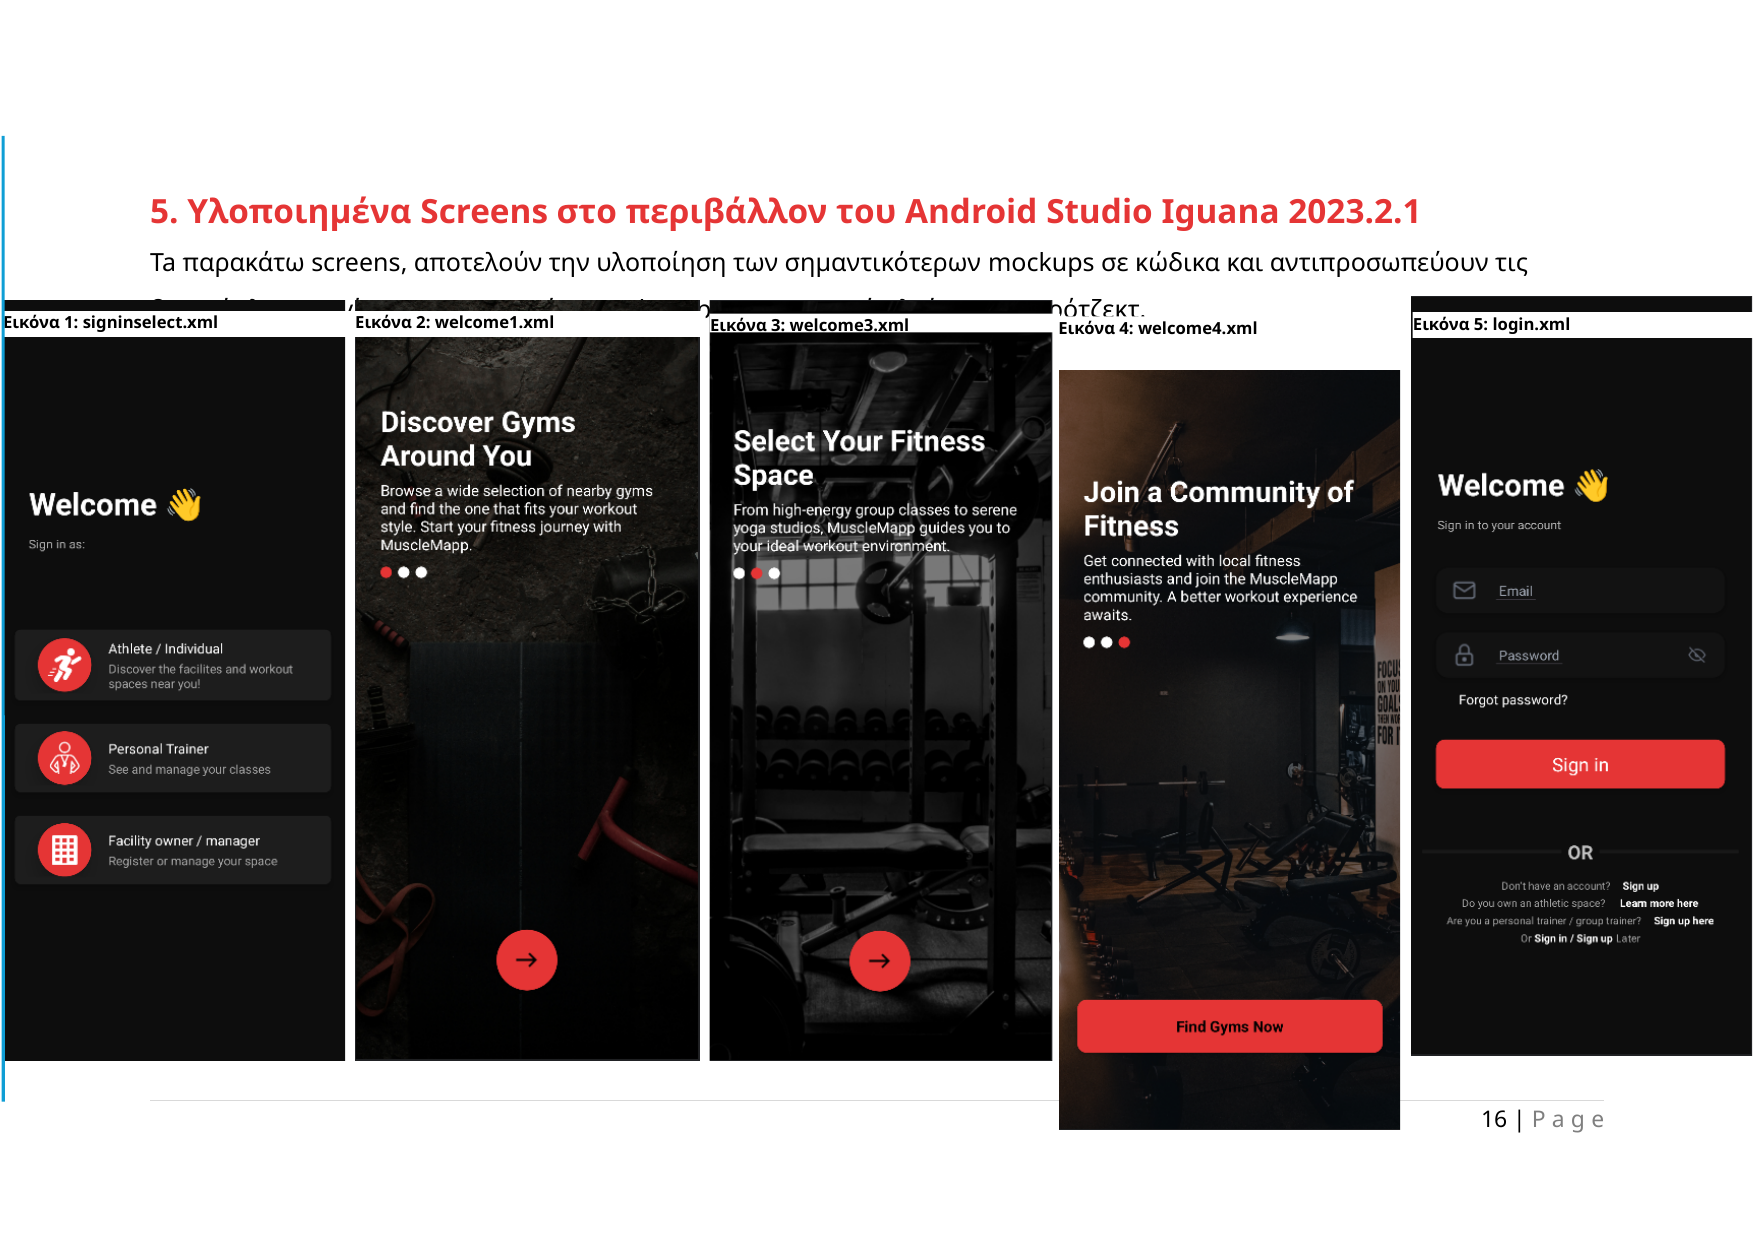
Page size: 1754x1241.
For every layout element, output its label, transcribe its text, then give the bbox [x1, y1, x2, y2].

picture [1411, 296, 1753, 1056]
picture [709, 300, 1053, 313]
picture [355, 337, 700, 1061]
picture [5, 337, 345, 1061]
picture [5, 300, 345, 311]
picture [709, 333, 1053, 1061]
text Ta παρακάτω screens, αποτελούν την υλοποίηση των σημαντικότερων mockups σε κώδικα και αντιπροσωπεύουν τις βασικές λειτουργίες της εφαρμογής MuscleMapp στα χρονικά πλαίσια του πρότζεκτ. [150, 245, 1604, 328]
picture [355, 300, 700, 311]
subtitle 5. Υλοποιημένα Screens στο περιβάλλον του Android Studio Iguana 2023.2.1 [150, 187, 1604, 233]
picture [1059, 370, 1401, 1130]
